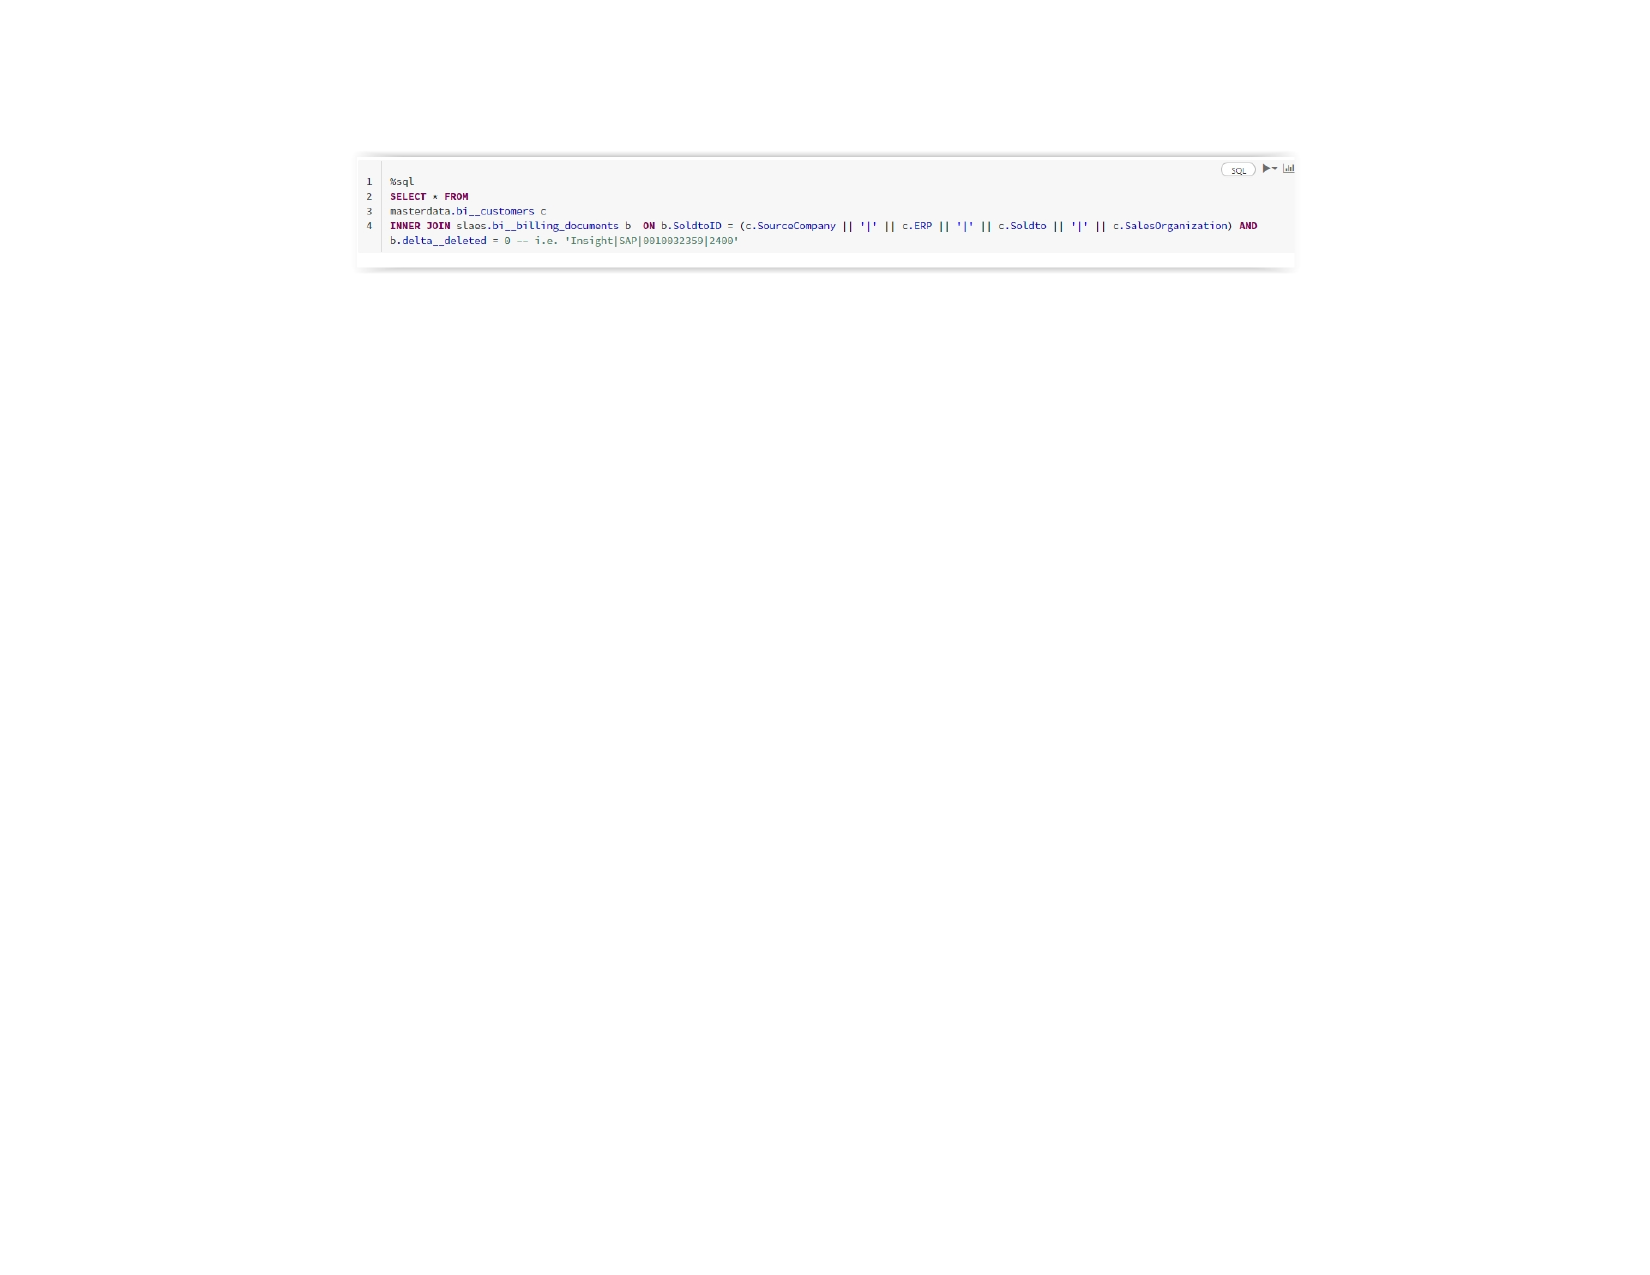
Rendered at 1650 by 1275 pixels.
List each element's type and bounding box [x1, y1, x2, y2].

picture [349, 150, 1301, 274]
